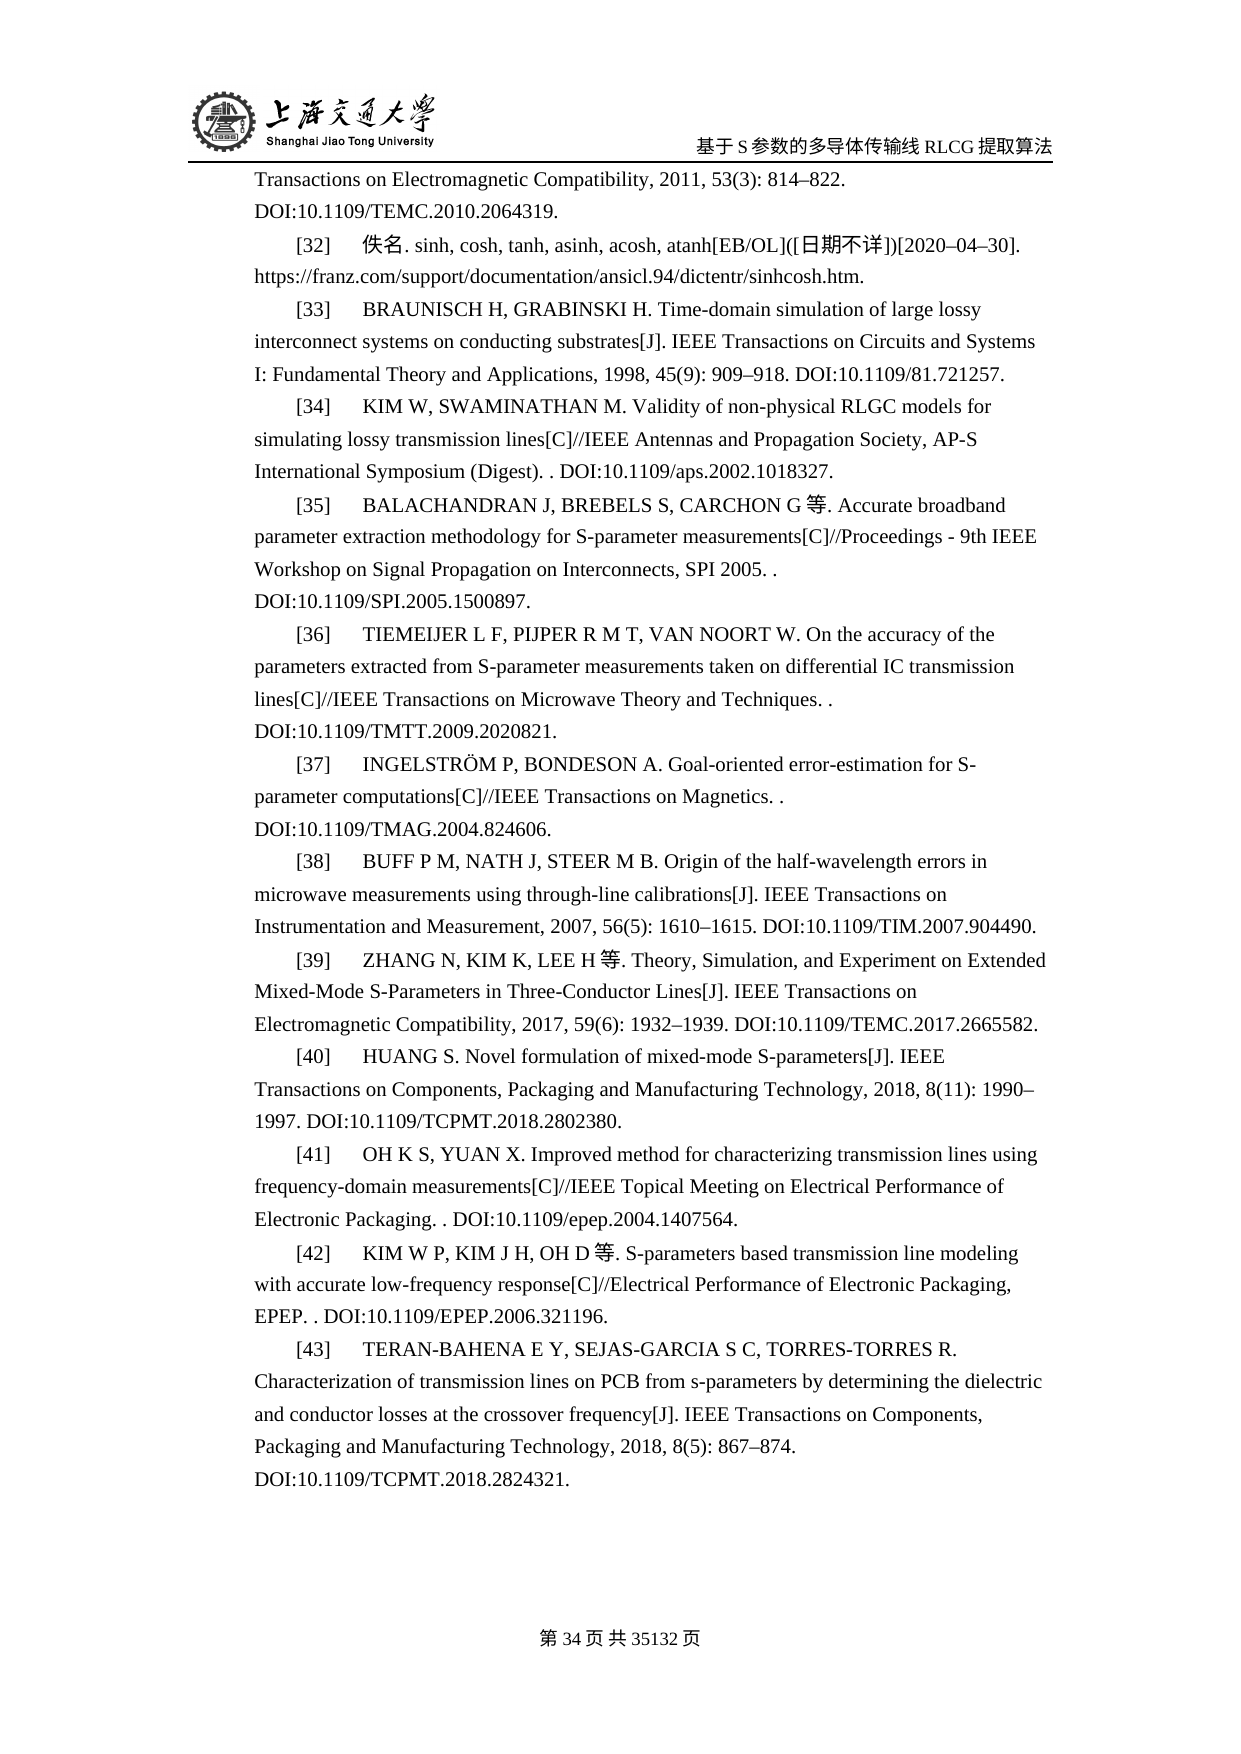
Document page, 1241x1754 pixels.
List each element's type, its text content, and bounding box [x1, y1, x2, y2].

text [34] KIM W, SWAMINATHAN M. Validity of non-physical RLGC models for simulating lossy transmission lines[C]//IEEE Antennas and Propagation Society, AP-S International Symposium (Digest). . DOI:10.1109/aps.2002.1018327. [254, 390, 1053, 488]
text [38] BUFF P M, NATH J, STEER M B. Origin of the half-wavelength errors in microwave measurements using through-line calibrations[J]. IEEE Transactions on Instrumentation and Measurement, 2007, 56(5): 1610–1615. DOI:10.1109/TIM.2007.904490. [254, 845, 1053, 943]
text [254, 163, 1053, 228]
text [43] TERAN-BAHENA E Y, SEJAS-GARCIA S C, TORRES-TORRES R. Characterization of transmission lines on PCB from s-parameters by determining the dielectric and conductor losses at the crossover frequency[J]. IEEE Transactions on Components, Packaging and Manufacturing Technology, 2018, 8(5): 867–874. DOI:10.1109/TCPMT.2018.2824321. [254, 1333, 1053, 1495]
text [36] TIEMEIJER L F, PIJPER R M T, VAN NOORT W. On the accuracy of the parameters extracted from S-parameter measurements taken on differential IC transmission lines[C]//IEEE Transactions on Microwave Theory and Techniques. . DOI:10.1109/TMTT.2009.2020821. [254, 618, 1053, 748]
text [32] 佚名. sinh, cosh, tanh, asinh, acosh, atanh[EB/OL]([日期不详])[2020–04–30]. https://franz.com/support/documentation/ansicl.94/dictentr/sinhcosh.htm. [254, 228, 1053, 293]
text [35] BALACHANDRAN J, BREBELS S, CARCHON G等. Accurate broadband parameter extraction methodology for S-parameter measurements[C]//Proceedings - 9th IEEE Workshop on Signal Propagation on Interconnects, SPI 2005. . DOI:10.1109/SPI.2005.1500897. [254, 488, 1053, 618]
text [40] HUANG S. Novel formulation of mixed-mode S-parameters[J]. IEEE Transactions on Components, Packaging and Manufacturing Technology, 2018, 8(11): 1990–1997. DOI:10.1109/TCPMT.2018.2802380. [254, 1040, 1053, 1138]
text [37] INGELSTRÖM P, BONDESON A. Goal-oriented error-estimation for S-parameter computations[C]//IEEE Transactions on Magnetics. . DOI:10.1109/TMAG.2004.824606. [254, 748, 1053, 845]
text [33] BRAUNISCH H, GRABINSKI H. Time-domain simulation of large lossy interconnect systems on conducting substrates[J]. IEEE Transactions on Circuits and Systems I: Fundamental Theory and Applications, 1998, 45(9): 909–918. DOI:10.1109/81.721257. [254, 293, 1053, 390]
text [41] OH K S, YUAN X. Improved method for characterizing transmission lines using frequency-domain measurements[C]//IEEE Topical Meeting on Electrical Performance of Electronic Packaging. . DOI:10.1109/epep.2004.1407564. [254, 1138, 1053, 1235]
text [42] KIM W P, KIM J H, OH D等. S-parameters based transmission line modeling with accurate low-frequency response[C]//Electrical Performance of Electronic Packaging, EPEP. . DOI:10.1109/EPEP.2006.321196. [254, 1235, 1053, 1333]
text [39] ZHANG N, KIM K, LEE H等. Theory, Simulation, and Experiment on Extended Mixed-Mode S-Parameters in Three-Conductor Lines[J]. IEEE Transactions on Electromagnetic Compatibility, 2017, 59(6): 1932–1939. DOI:10.1109/TEMC.2017.2665582. [254, 943, 1053, 1040]
